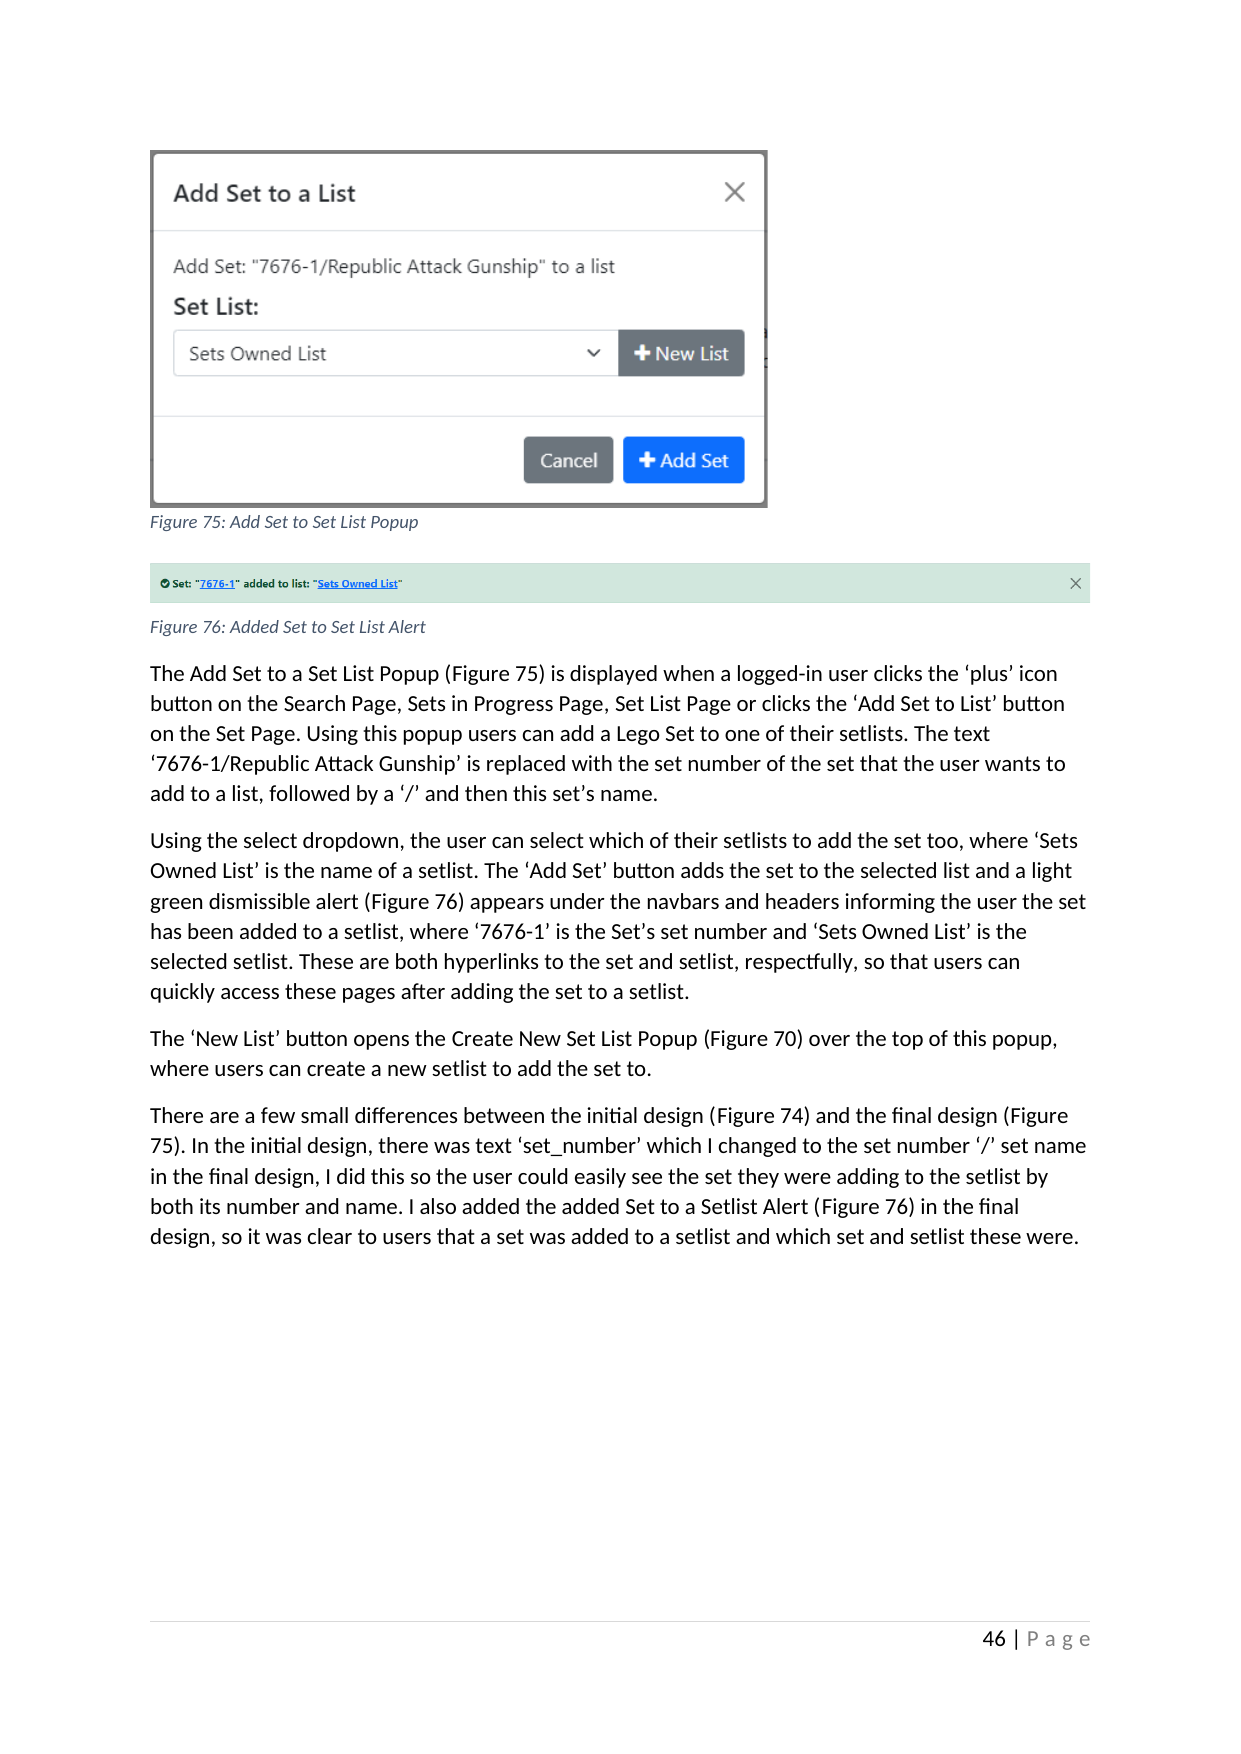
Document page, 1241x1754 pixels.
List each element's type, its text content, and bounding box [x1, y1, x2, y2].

text There are a few small differences between the initial design (Figure 74) and the final design (Figure 75). In the initial design, there was text ‘set_number’ which I changed to the set number ‘/’ set name in the final design, I did this so the user could easily see the set they were adding to the setlist by both its number and name. I also added the added Set to a Setlist Alert (Figure 76) in the final design, so it was clear to users that a set was added to a setlist and which set and setlist these were. [150, 1101, 1090, 1250]
text The Add Set to a Set List Popup (Figure 75) is displayed when a logged-in user clicks the ‘plus’ icon button on the Search Page, Sets in Progress Page, Set List Page or clicks the ‘Add Set to List’ button on the Set Page. Using this popup users can add a Lego Set to one of their setlists. The text ‘7676-1/Republic Attack Gunship’ is replaced with the set number of the set that the user wants to add to a list, followed by a ‘/’ and then this set’s name. [150, 659, 1090, 808]
text Using the select dropdown, the user can select which of their setlists to add the set too, where ‘Sets Owned List’ is the name of a setlist. The ‘Add Set’ button adds the set to the selected list and a light green dismissible alert (Figure 76) appears under the navbars and headers informing the user the set has been added to a setlist, where ‘7676-1’ is the Set’s set number and ‘Sets Owned List’ is the selected setlist. These are both hyperlinks to the set and setlist, respectfully, so that users can quickly access these pages after adding the set to a setlist. [150, 826, 1090, 1006]
picture [150, 150, 768, 508]
text Figure : Add Set to Set List Popup [150, 510, 1090, 533]
picture [150, 553, 1091, 613]
text The ‘New List’ button opens the Create New Set List Popup (Figure 70) over the top of this popup, where users can create a new setlist to add the set to. [150, 1024, 1090, 1083]
text Figure : Added Set to Set List Alert [150, 615, 1090, 638]
